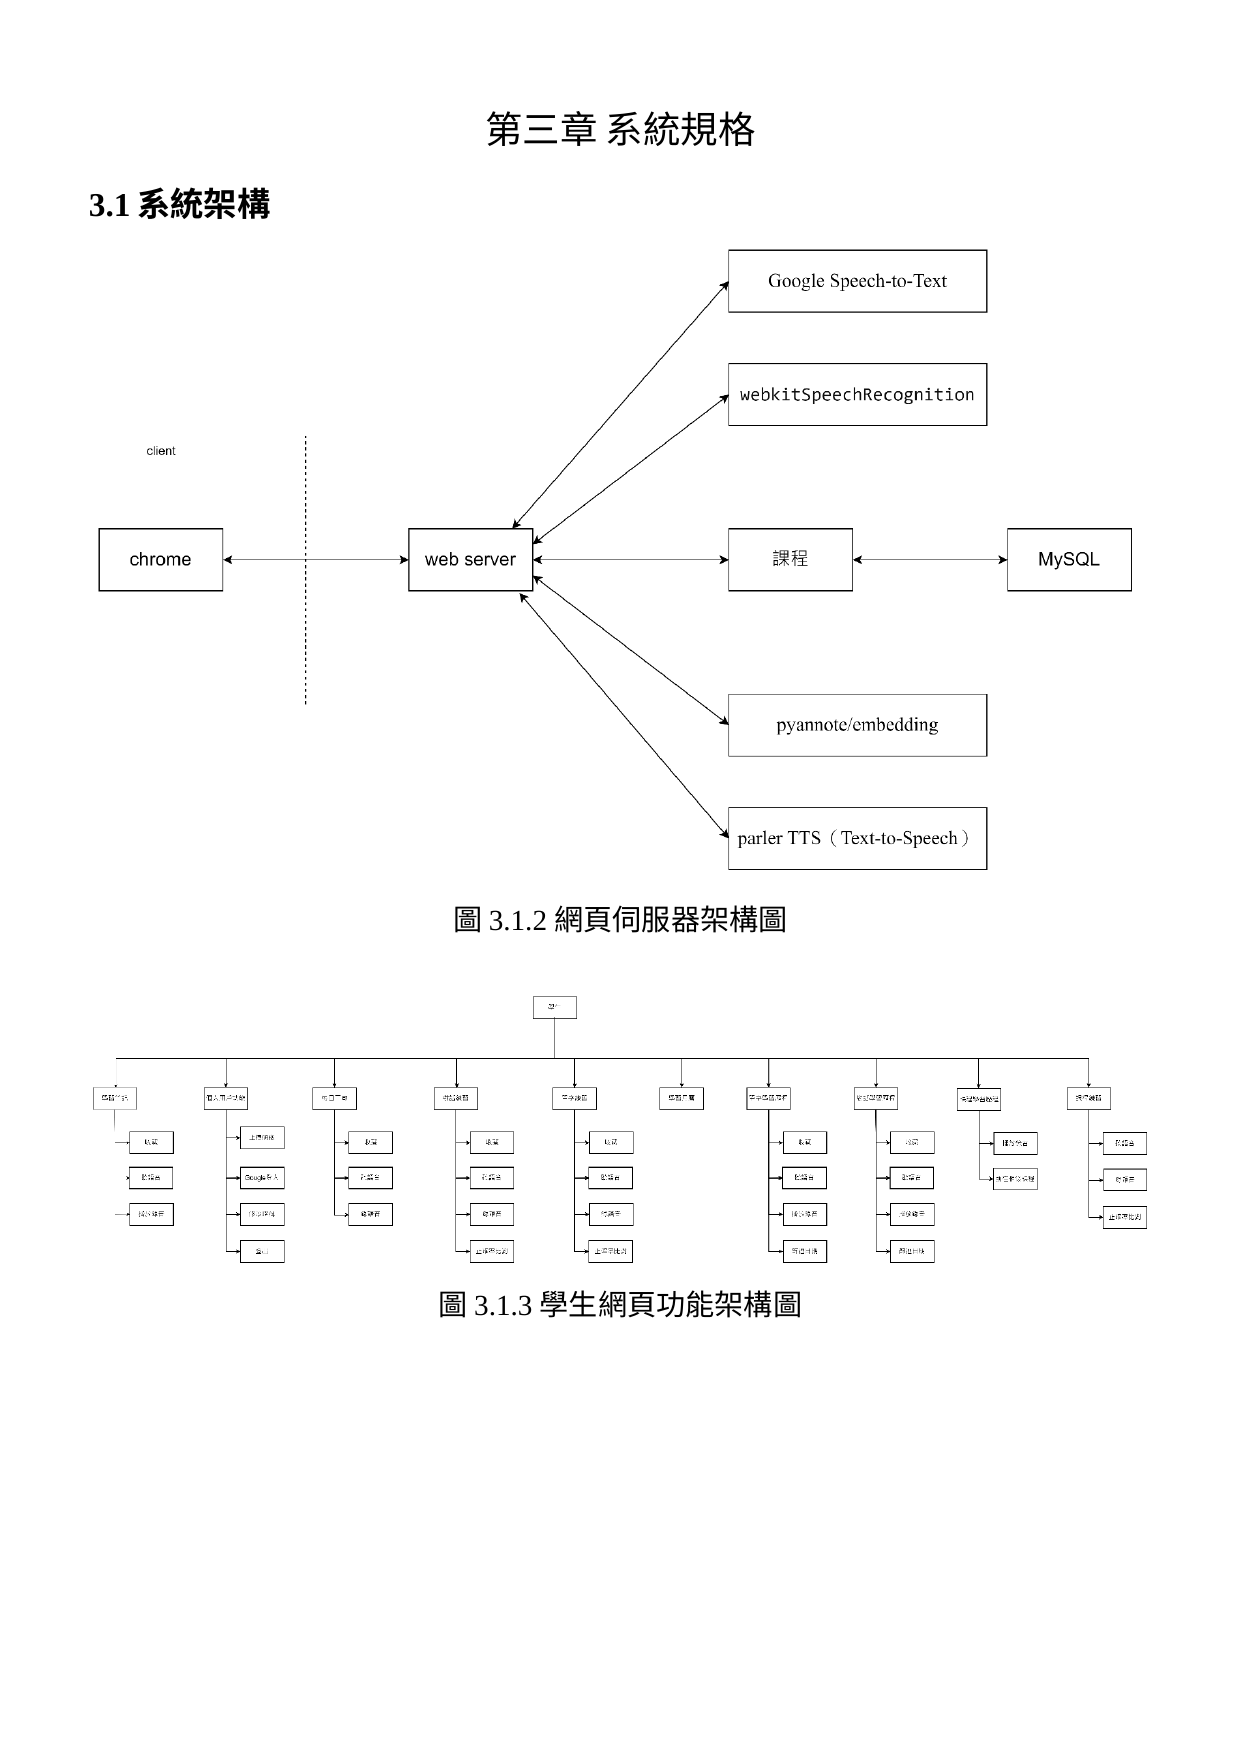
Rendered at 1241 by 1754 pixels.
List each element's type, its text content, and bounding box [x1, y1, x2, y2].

text 圖 3.1.2 網頁伺服器架構圖 [89, 880, 1152, 955]
subtitle 系統規格 [89, 89, 1152, 164]
picture [88, 239, 1142, 880]
picture [89, 992, 1151, 1266]
text 圖 3.1.3 學生網頁功能架構圖 [89, 1265, 1152, 1340]
subtitle 3.1系統架構 [89, 164, 1152, 239]
